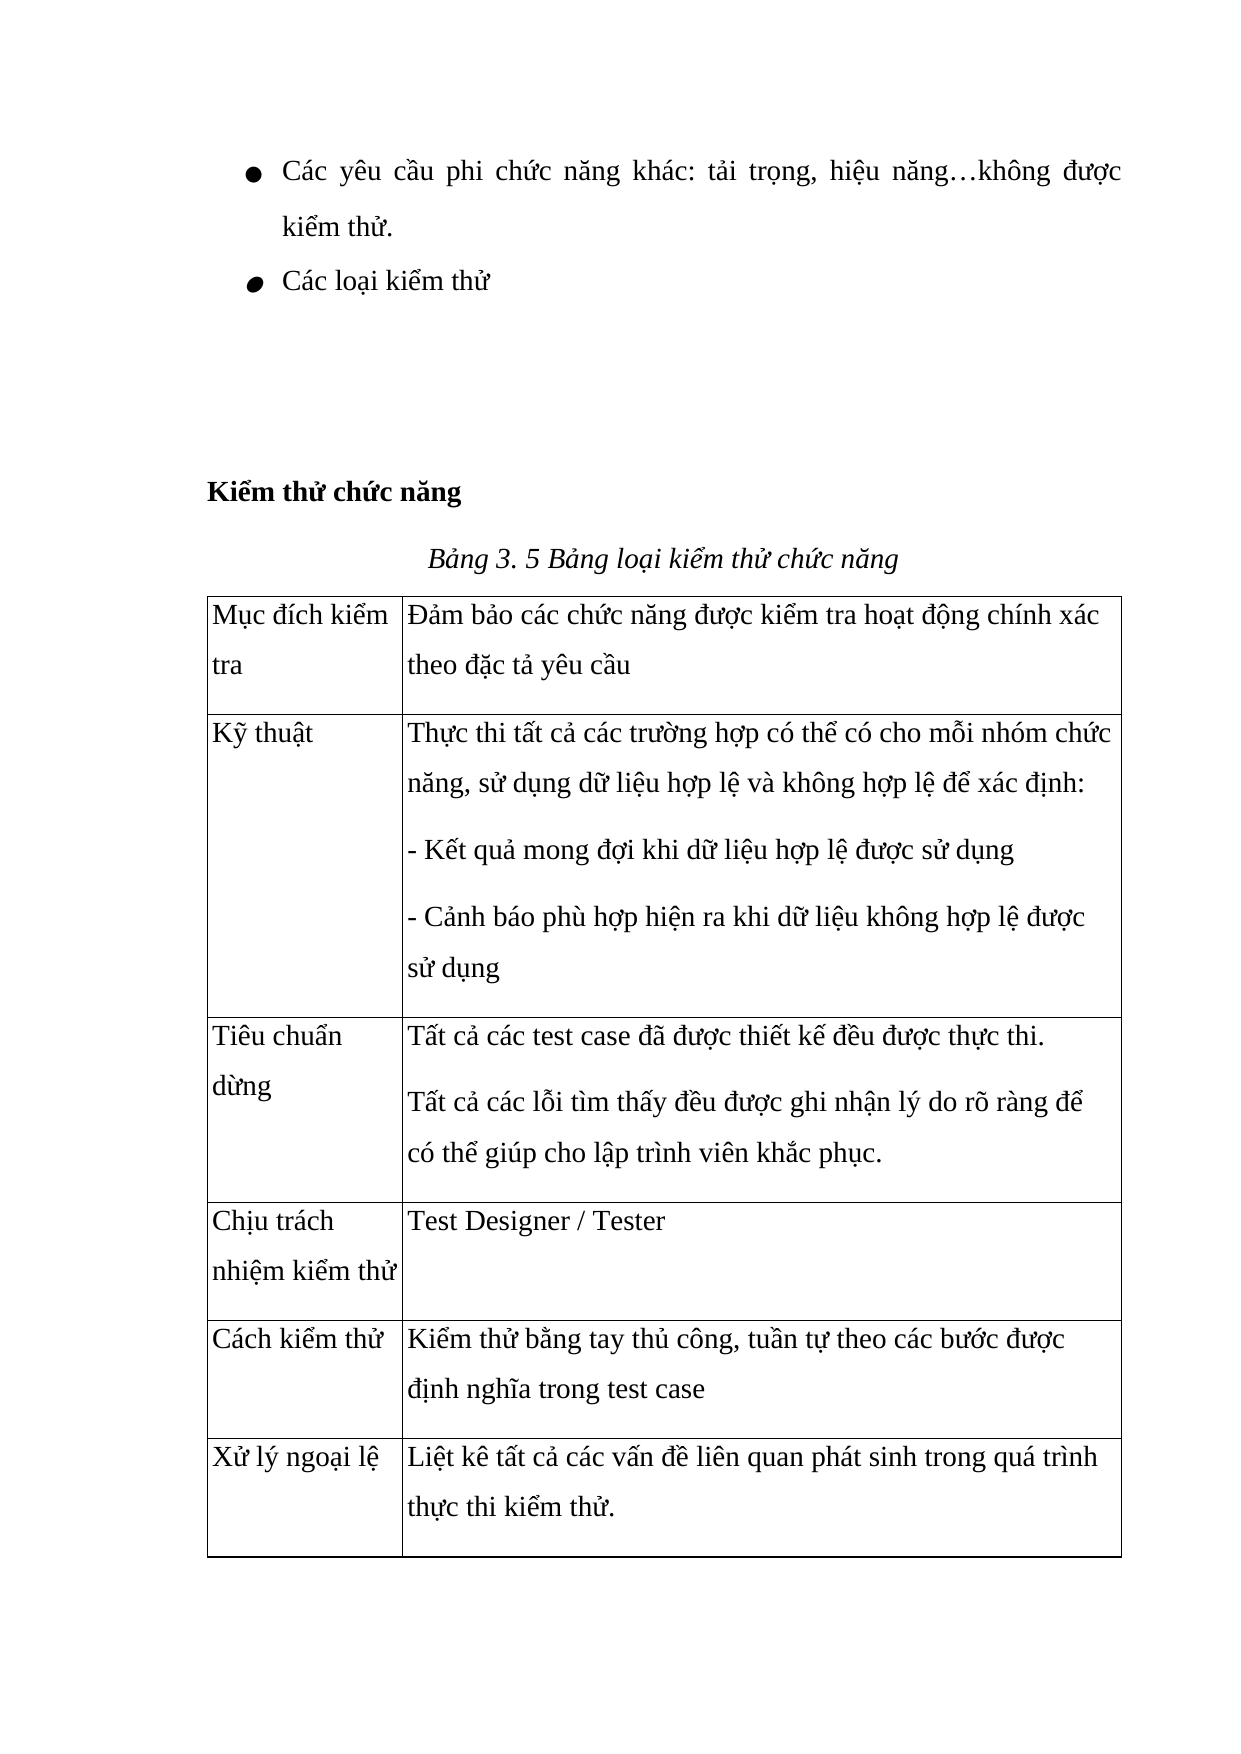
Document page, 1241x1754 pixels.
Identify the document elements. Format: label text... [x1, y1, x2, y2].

table_cell Chịu trách nhiệm kiểm thử [208, 1203, 402, 1320]
list Các yêu cầu phi chức năng khác: tải trọng, hiệu năng…không được kiểm thử. [244, 150, 1122, 243]
table_cell Thực thi tất cả các trường hợp có thể có cho mỗi nhóm chức năng, sử dụng dữ liệu hợp lệ và không hợp lệ để xác định: - Kết quả mong đợi khi dữ liệu hợp lệ được sử dụng - Cảnh báo phù hợp hiện ra khi dữ liệu không hợp lệ được sử dụng [403, 715, 1121, 1017]
table_cell Xử lý ngoại lệ [208, 1439, 402, 1556]
text Bảng 3. 5 Bảng loại kiểm thử chức năng [207, 541, 1122, 575]
table_cell Cách kiểm thử [208, 1321, 402, 1438]
table_header Mục đích kiểm tra [208, 597, 402, 714]
table_cell Test Designer / Tester [403, 1203, 1121, 1320]
table_cell Liệt kê tất cả các vấn đề liên quan phát sinh trong quá trình thực thi kiểm thử. [403, 1439, 1121, 1556]
table_cell Kỹ thuật [208, 715, 402, 1017]
table_header Đảm bảo các chức năng được kiểm tra hoạt động chính xác theo đặc tả yêu cầu [403, 597, 1121, 714]
table_cell Tiêu chuẩn dừng [208, 1018, 402, 1202]
table_cell Kiểm thử bằng tay thủ công, tuần tự theo các bước được định nghĩa trong test case [403, 1321, 1121, 1438]
table_cell Tất cả các test case đã được thiết kế đều được thực thi. Tất cả các lỗi tìm thấy đều được ghi nhận lý do rõ ràng để có thể giúp cho lập trình viên khắc phục. [403, 1018, 1121, 1202]
text Kiểm thử chức năng [207, 474, 1122, 508]
list Các loại kiểm thử [244, 260, 1122, 302]
